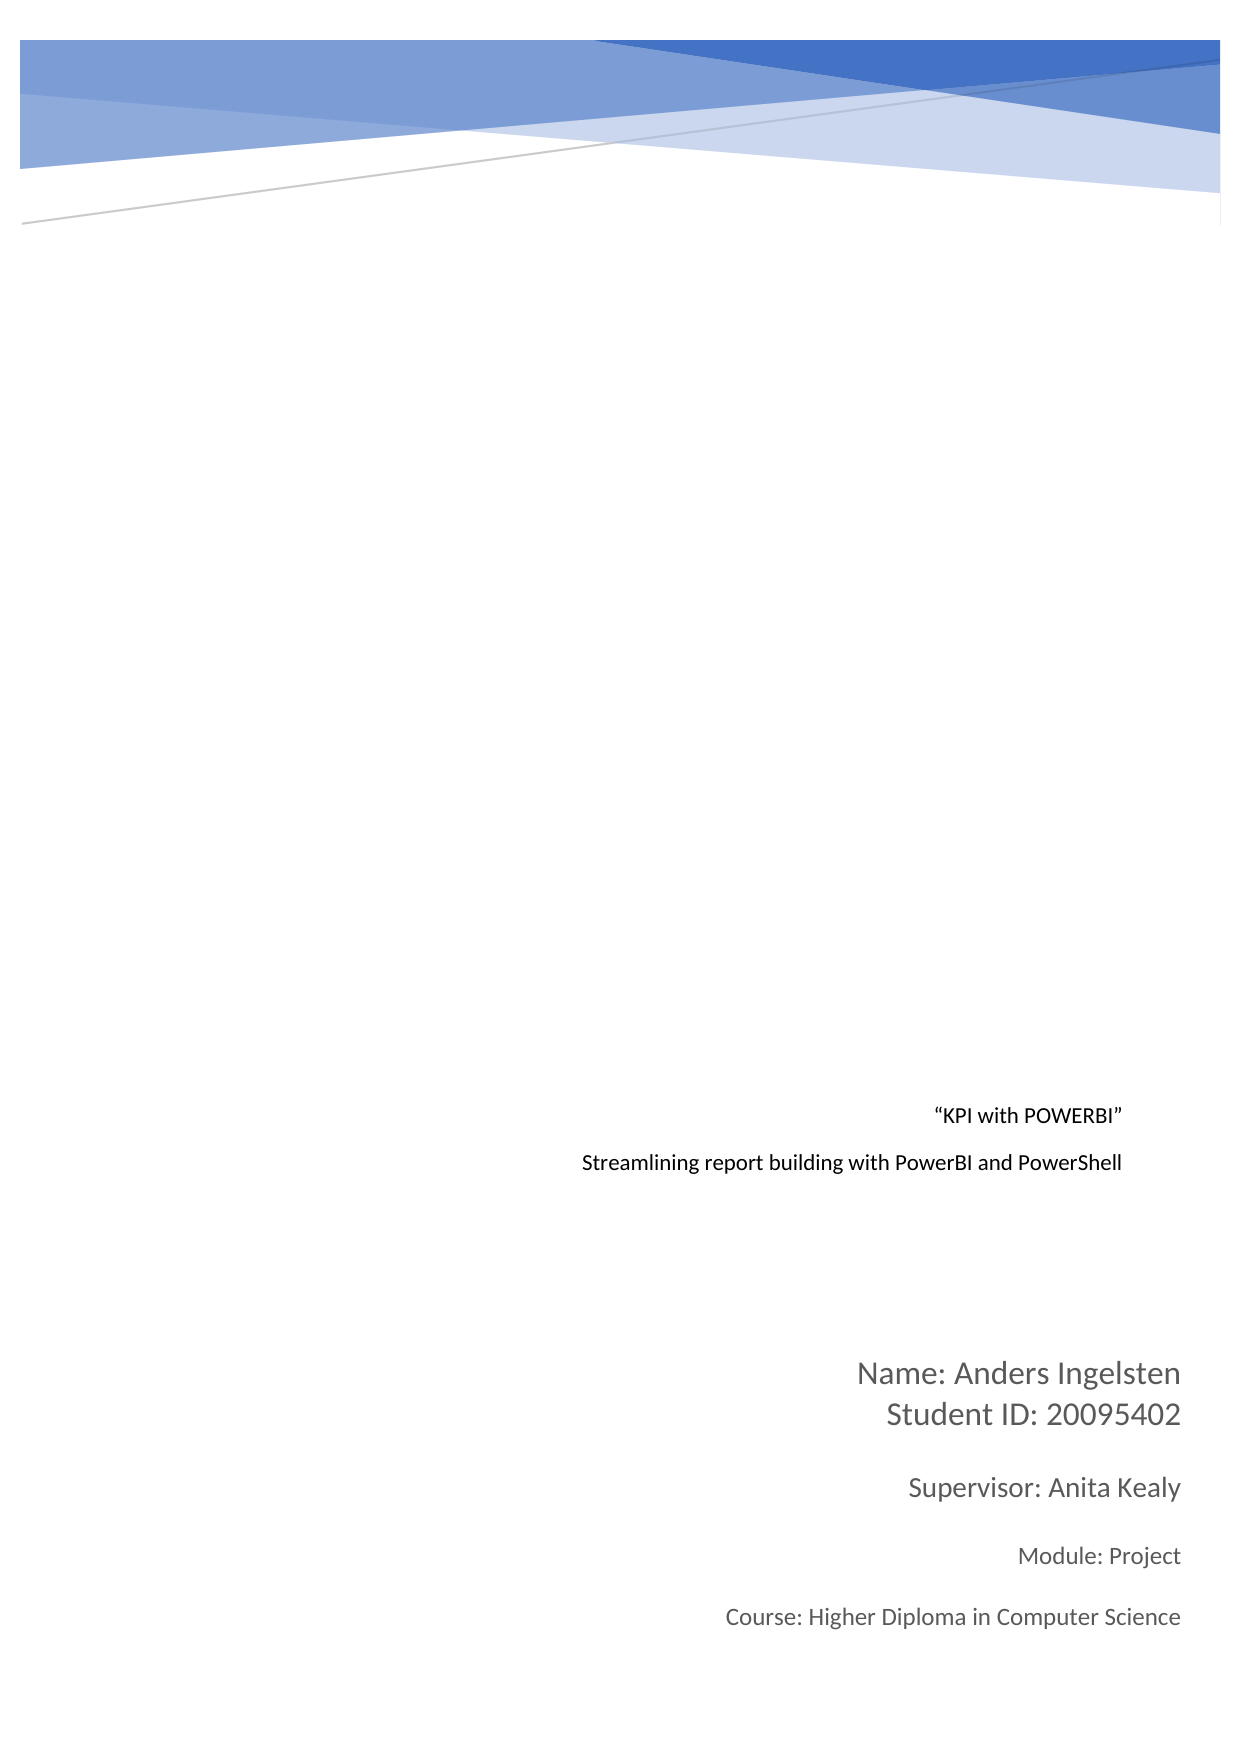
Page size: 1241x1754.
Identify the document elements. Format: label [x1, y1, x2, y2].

picture [20, 40, 1221, 240]
